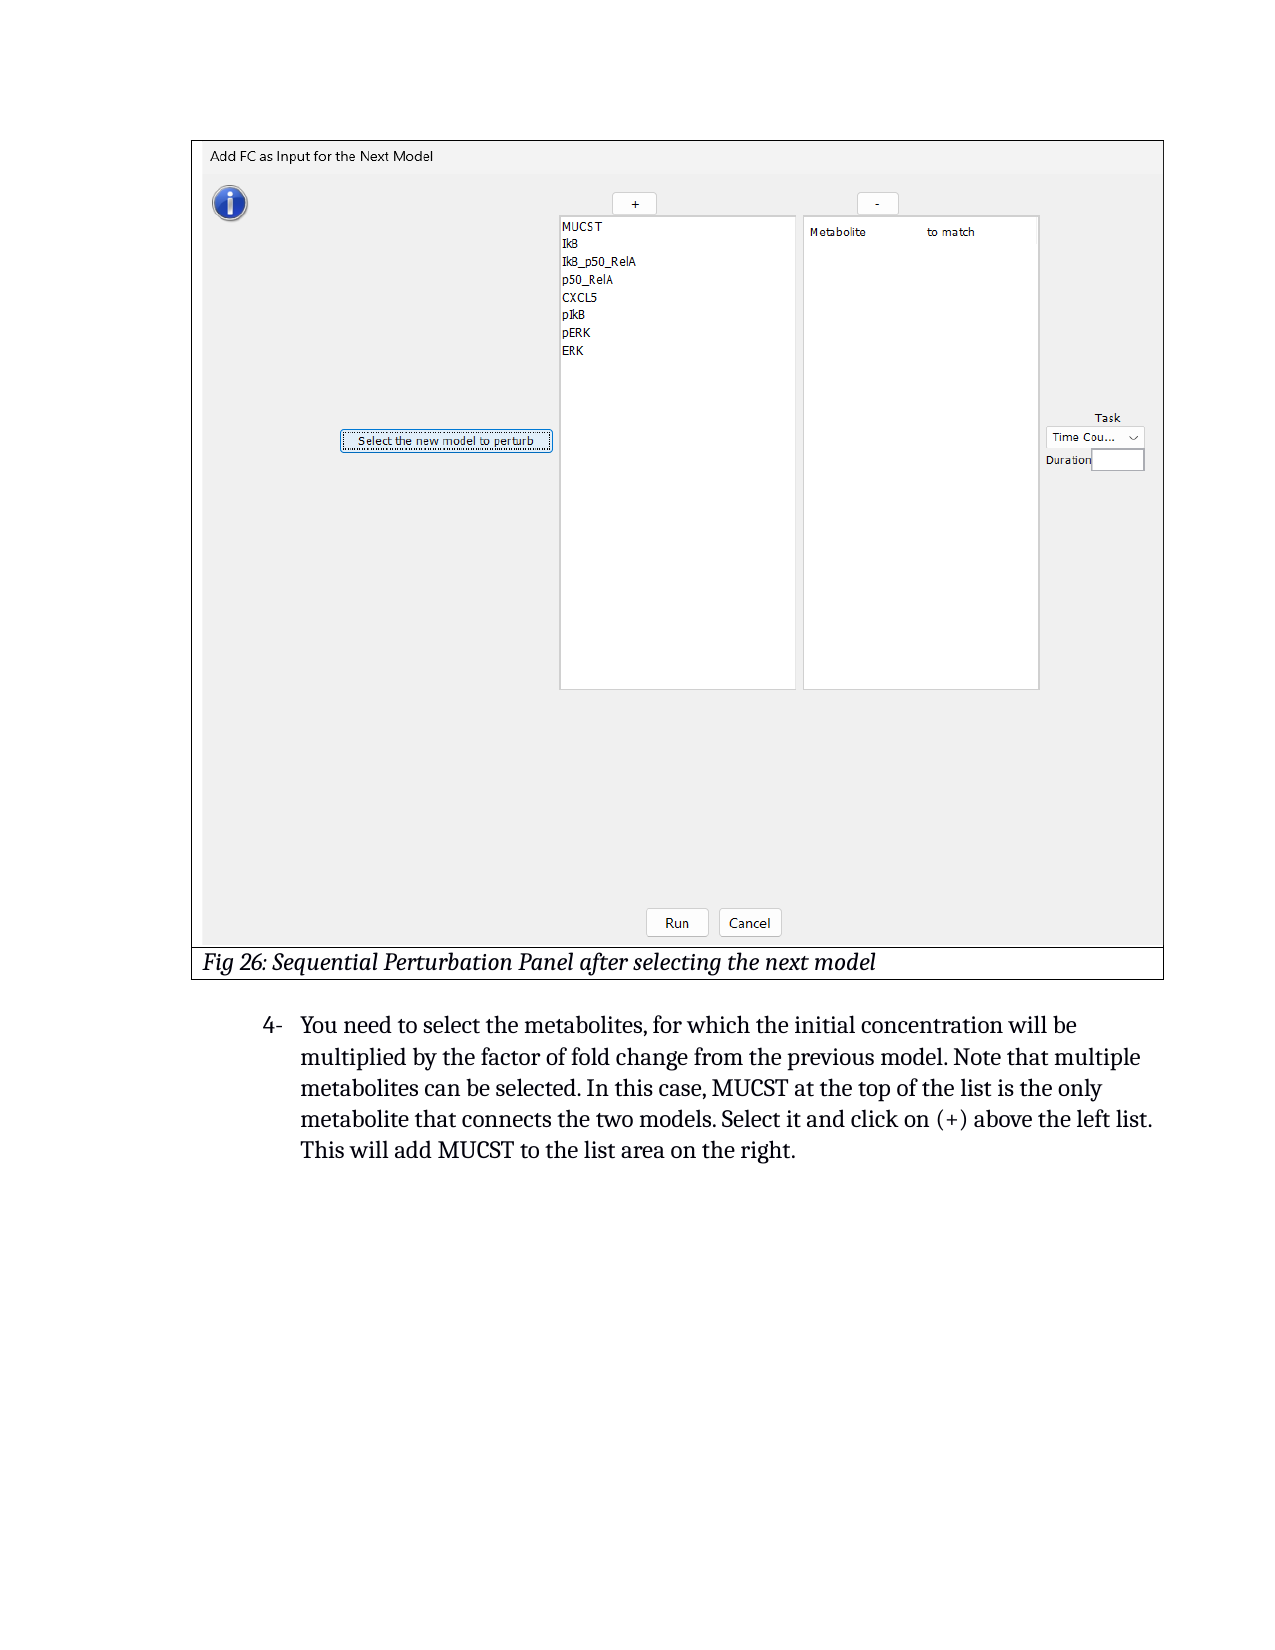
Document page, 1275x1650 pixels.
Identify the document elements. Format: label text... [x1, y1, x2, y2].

picture [202, 141, 1164, 945]
list You need to select the metabolites, for which the initial concentration will be multiplied by the factor of fold change from the previous model. Note that multiple metabolites can be selected. In this case, MUCST at the top of the list is the only metabolite that connects the two models. Select it and click on (+) above the left list. This will add MUCST to the list area on the right. [263, 1011, 1164, 1164]
table_cell Fig 26: Sequential Perturbation Panel after selecting the next model [192, 948, 1163, 979]
table_header [192, 141, 1163, 947]
